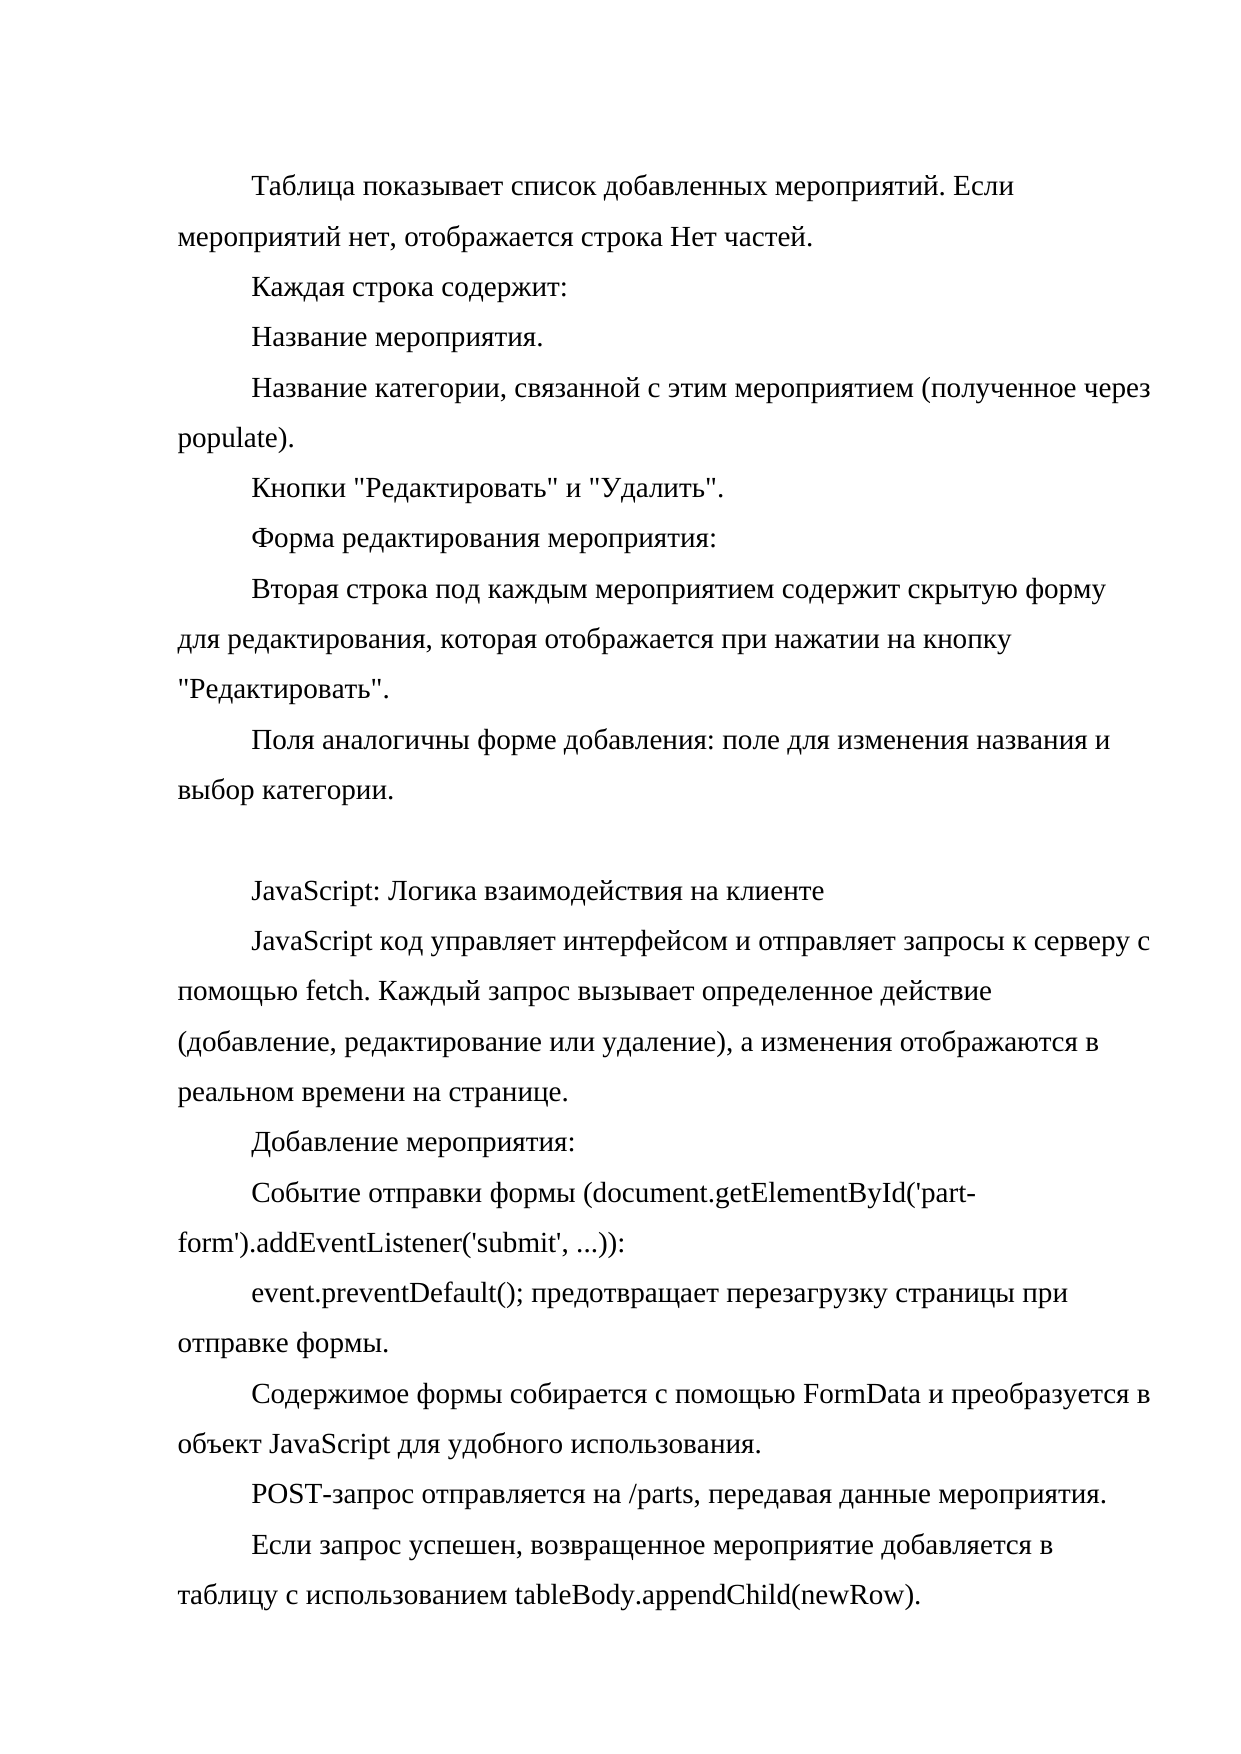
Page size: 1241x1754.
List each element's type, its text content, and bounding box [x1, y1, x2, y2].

text Каждая строка содержит: [177, 269, 1152, 303]
text Таблица показывает список добавленных мероприятий. Если мероприятий нет, отображается строка Нет частей. [177, 168, 1152, 252]
text Добавление мероприятия: [177, 1124, 1152, 1158]
text Содержимое формы собирается с помощью FormData и преобразуется в объект JavaScript для удобного использования. [177, 1376, 1152, 1460]
text Название мероприятия. [177, 319, 1152, 353]
text Если запрос успешен, возвращенное мероприятие добавляется в таблицу с использованием tableBody.appendChild(newRow). [177, 1527, 1152, 1611]
text Событие отправки формы (document.getElementById('part-form').addEventListener('submit', ...)): [177, 1175, 1152, 1258]
text Поля аналогичны форме добавления: поле для изменения названия и выбор категории. [177, 722, 1152, 806]
text event.preventDefault(); предотвращает перезагрузку страницы при отправке формы. [177, 1275, 1152, 1359]
text Название категории, связанной с этим мероприятием (полученное через populate). [177, 370, 1152, 453]
text Кнопки "Редактировать" и "Удалить". [177, 470, 1152, 504]
text JavaScript код управляет интерфейсом и отправляет запросы к серверу с помощью fetch. Каждый запрос вызывает определенное действие (добавление, редактирование или удаление), а изменения отображаются в реальном времени на странице. [177, 923, 1152, 1108]
text POST-запрос отправляется на /parts, передавая данные мероприятия. [177, 1477, 1152, 1510]
text JavaScript: Логика взаимодействия на клиенте [177, 873, 1152, 906]
text Вторая строка под каждым мероприятием содержит скрытую форму для редактирования, которая отображается при нажатии на кнопку "Редактировать". [177, 571, 1152, 705]
text Форма редактирования мероприятия: [177, 521, 1152, 554]
